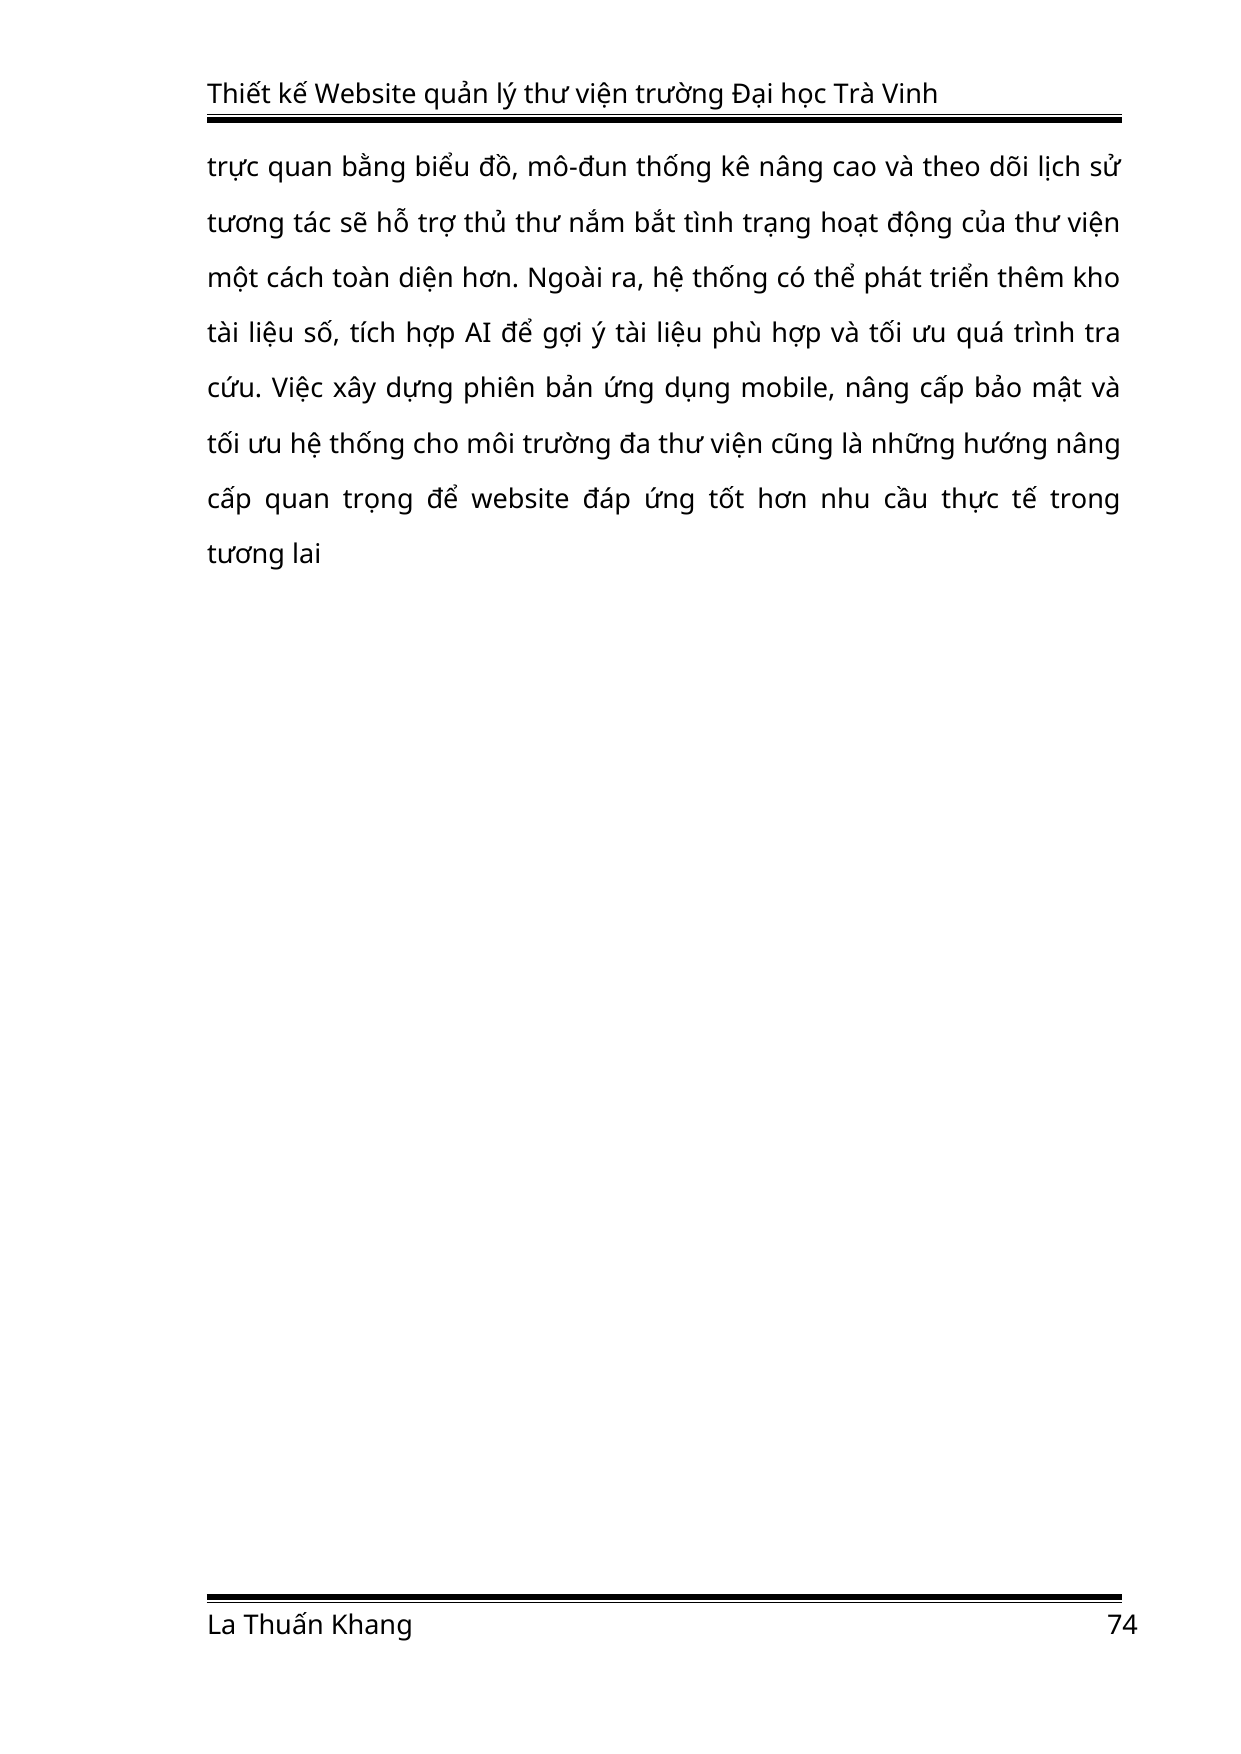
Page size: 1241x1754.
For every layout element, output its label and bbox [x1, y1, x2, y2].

text [207, 148, 1122, 572]
